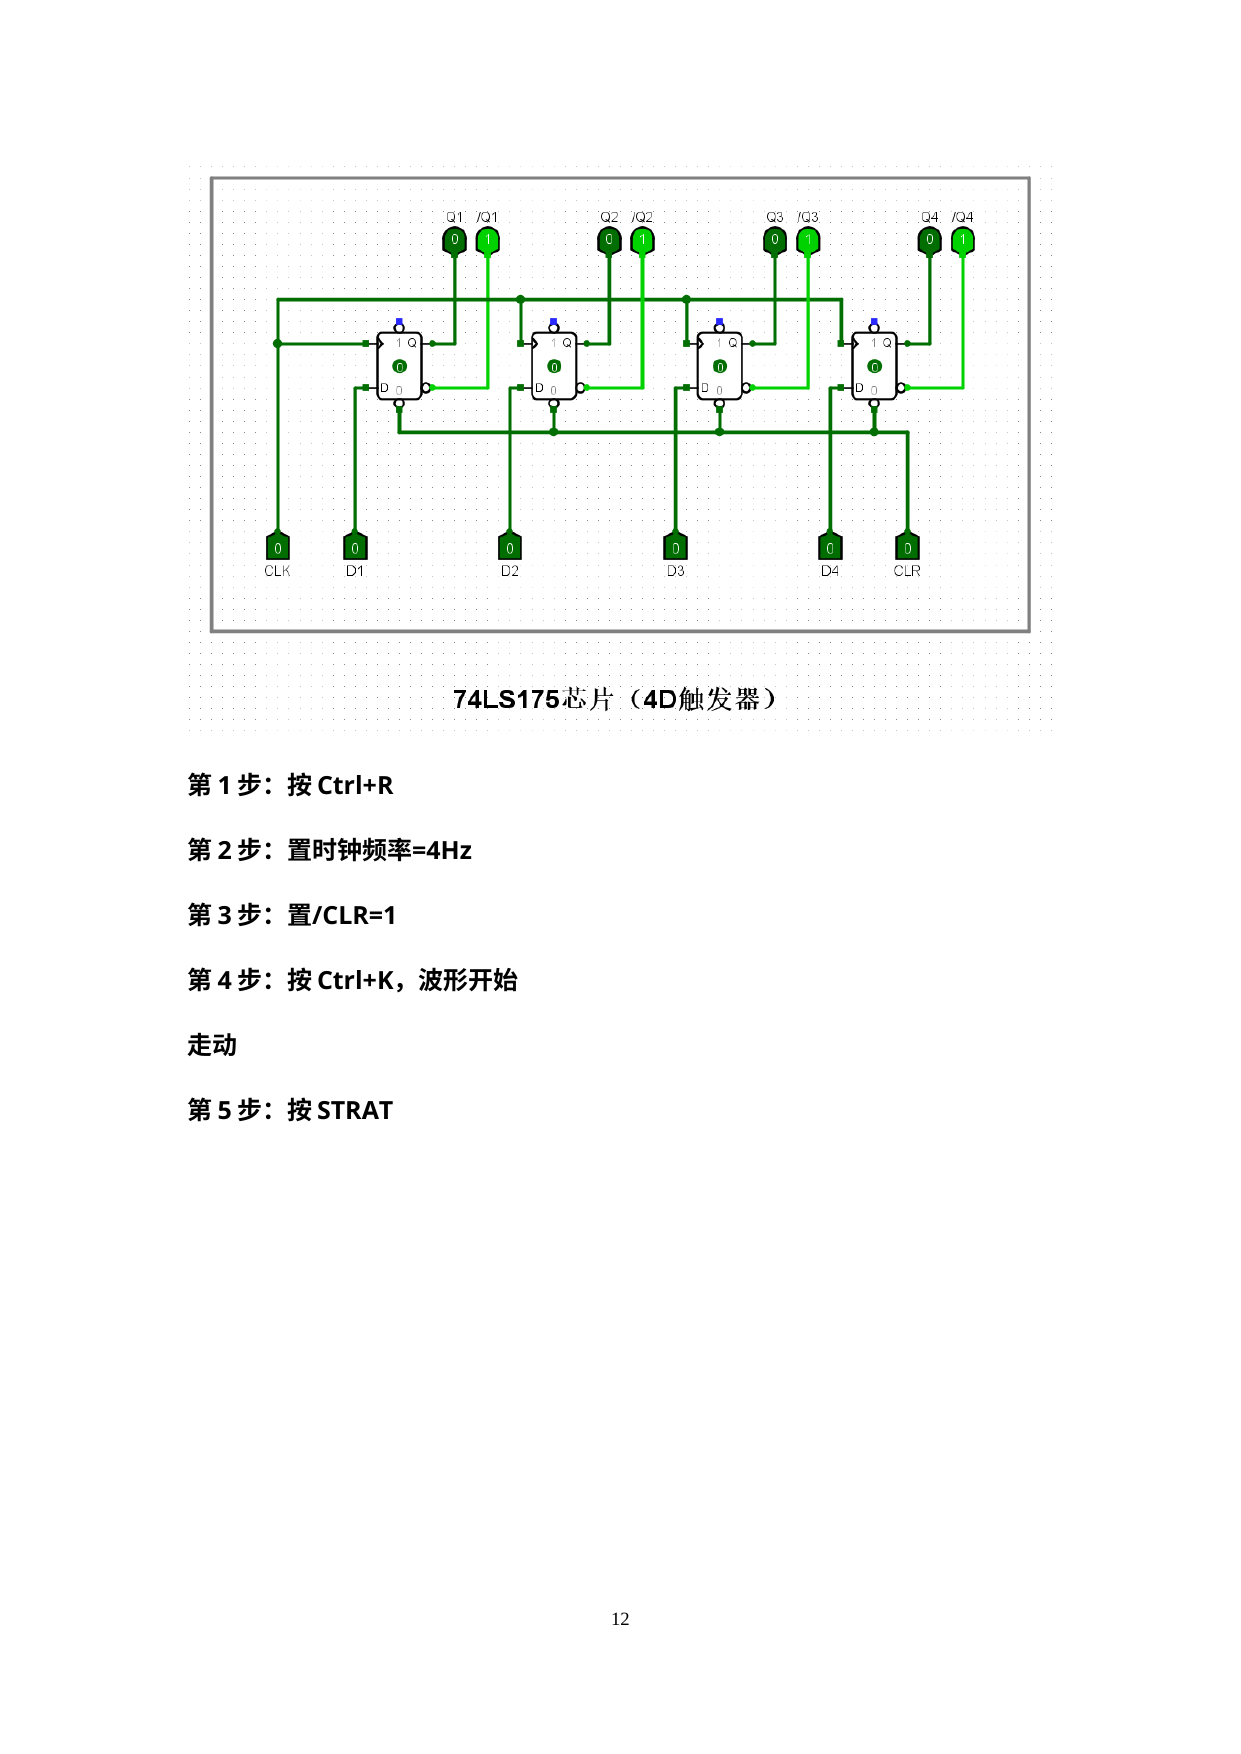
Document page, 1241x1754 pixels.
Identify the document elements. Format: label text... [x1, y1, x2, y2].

text 第1步：按Ctrl+R [187, 751, 1053, 816]
text 走动 [187, 1011, 1053, 1076]
picture [187, 162, 1053, 736]
text 第3步：置/CLR=1 [187, 881, 1053, 946]
text 第2步：置时钟频率=4Hz [187, 816, 1053, 881]
text 第4步：按Ctrl+K，波形开始 [187, 946, 1053, 1011]
text 第5步：按STRAT [187, 1076, 1053, 1141]
